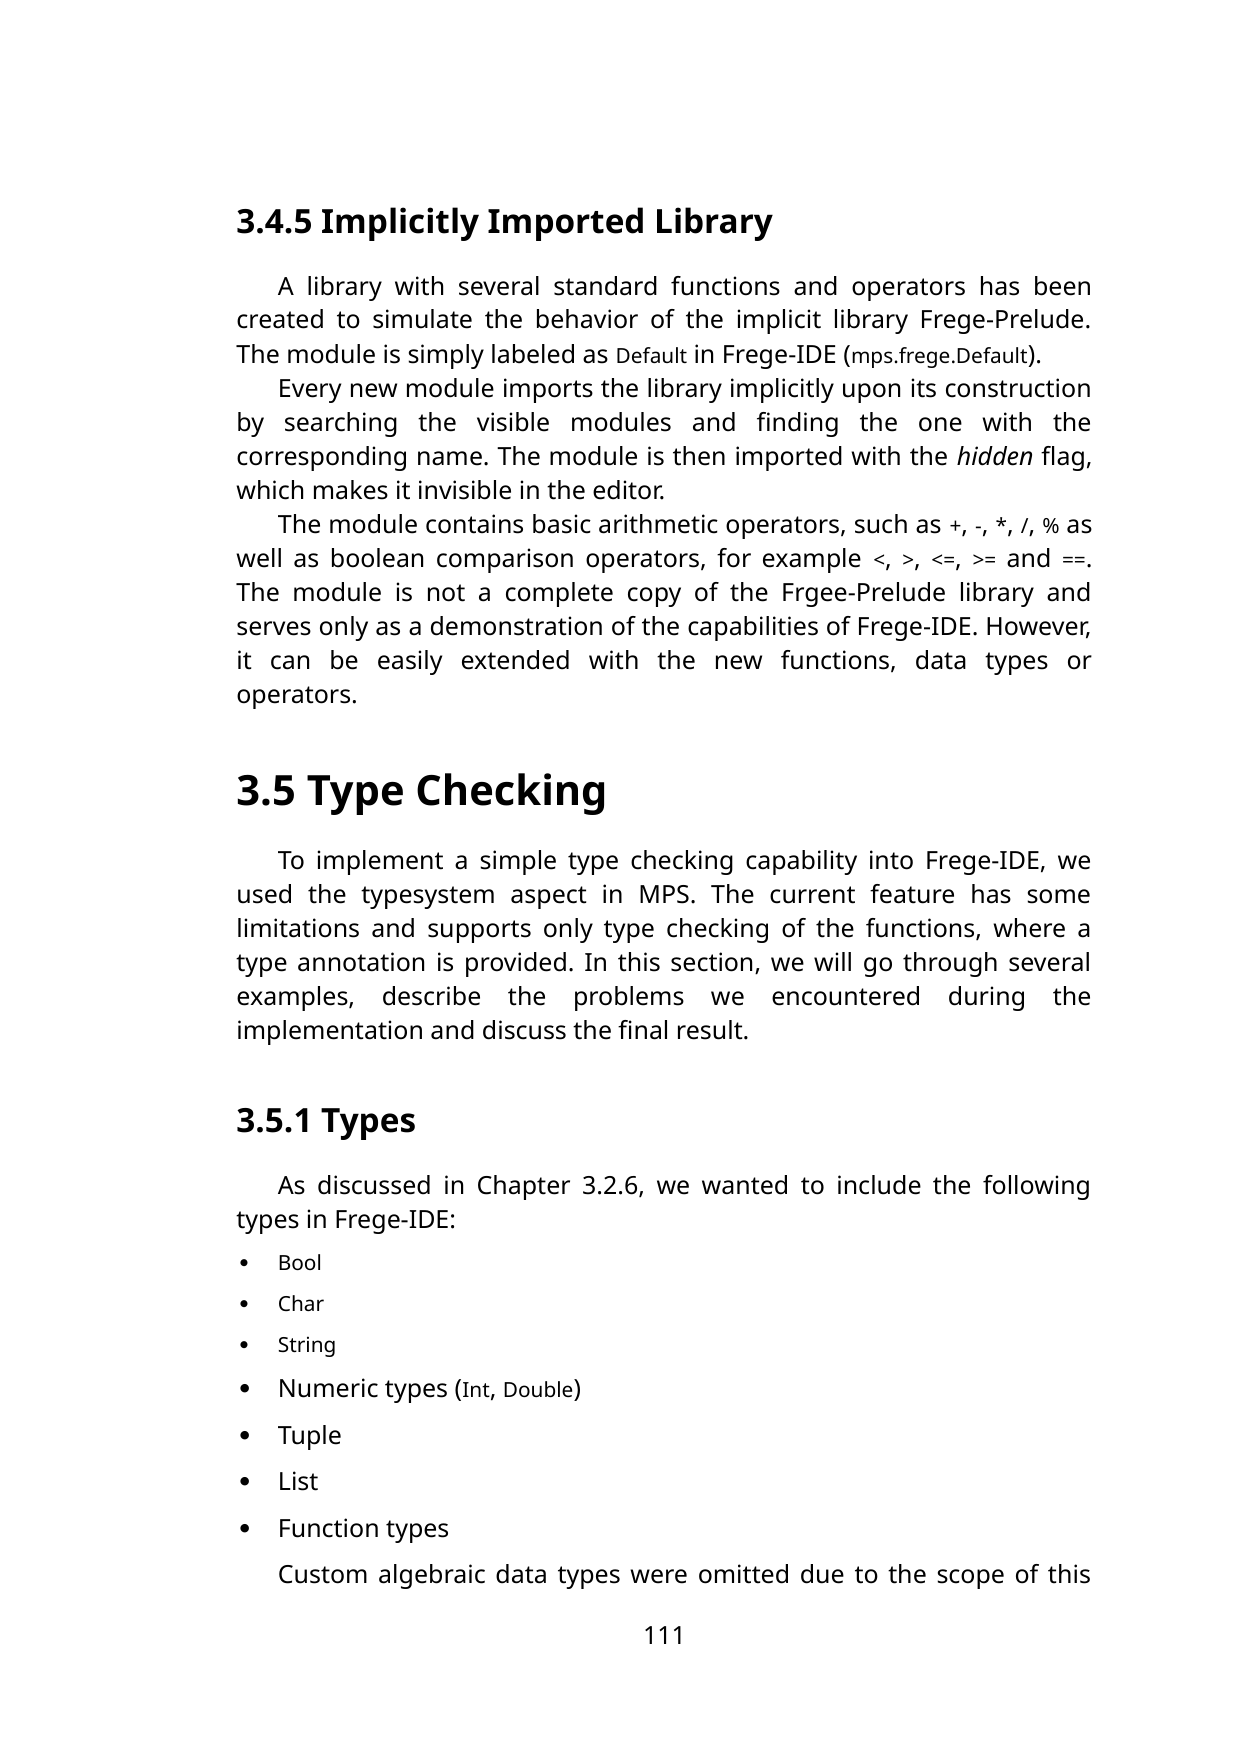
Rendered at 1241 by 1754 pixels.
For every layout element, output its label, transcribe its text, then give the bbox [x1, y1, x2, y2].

text As discussed in Chapter 3.2.6, we wanted to include the following types in Frege-IDE: [236, 1167, 1092, 1236]
text Numeric types (Int, Double) [240, 1371, 1092, 1405]
text Tuple [240, 1417, 1092, 1452]
text Bool [240, 1248, 1092, 1277]
text String [240, 1330, 1092, 1358]
text To implement a simple type checking capability into Frege-IDE, we used the typesystem aspect in MPS. The current feature has some limitations and supports only type checking of the functions, where a type annotation is provided. In this section, we will go through several examples, describe the problems we encountered during the implementation and discuss the final result. [236, 843, 1092, 1047]
text Char [240, 1289, 1092, 1317]
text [236, 1557, 1092, 1591]
subtitle 3.5 Type Checking [236, 761, 1092, 818]
subtitle 3.5.1 Types [236, 1097, 1092, 1142]
text List [240, 1464, 1092, 1498]
text Function types [240, 1511, 1092, 1545]
text Every new module imports the library implicitly upon its construction by searching the visible modules and finding the one with the corresponding name. The module is then imported with the hidden flag, which makes it invisible in the editor. [236, 370, 1092, 507]
text A library with several standard functions and operators has been created to simulate the behavior of the implicit library Frege-Prelude. The module is simply labeled as Default in Frege-IDE (mps.frege.Default). [236, 268, 1092, 370]
text The module contains basic arithmetic operators, such as +, -, *, /, % as well as boolean comparison operators, for example <, >, <=, >= and ==. The module is not a complete copy of the Frgee-Prelude library and serves only as a demonstration of the capabilities of Frege-IDE. However, it can be easily extended with the new functions, data types or operators. [236, 507, 1092, 711]
subtitle 3.4.5 Implicitly Imported Library [236, 198, 1092, 243]
